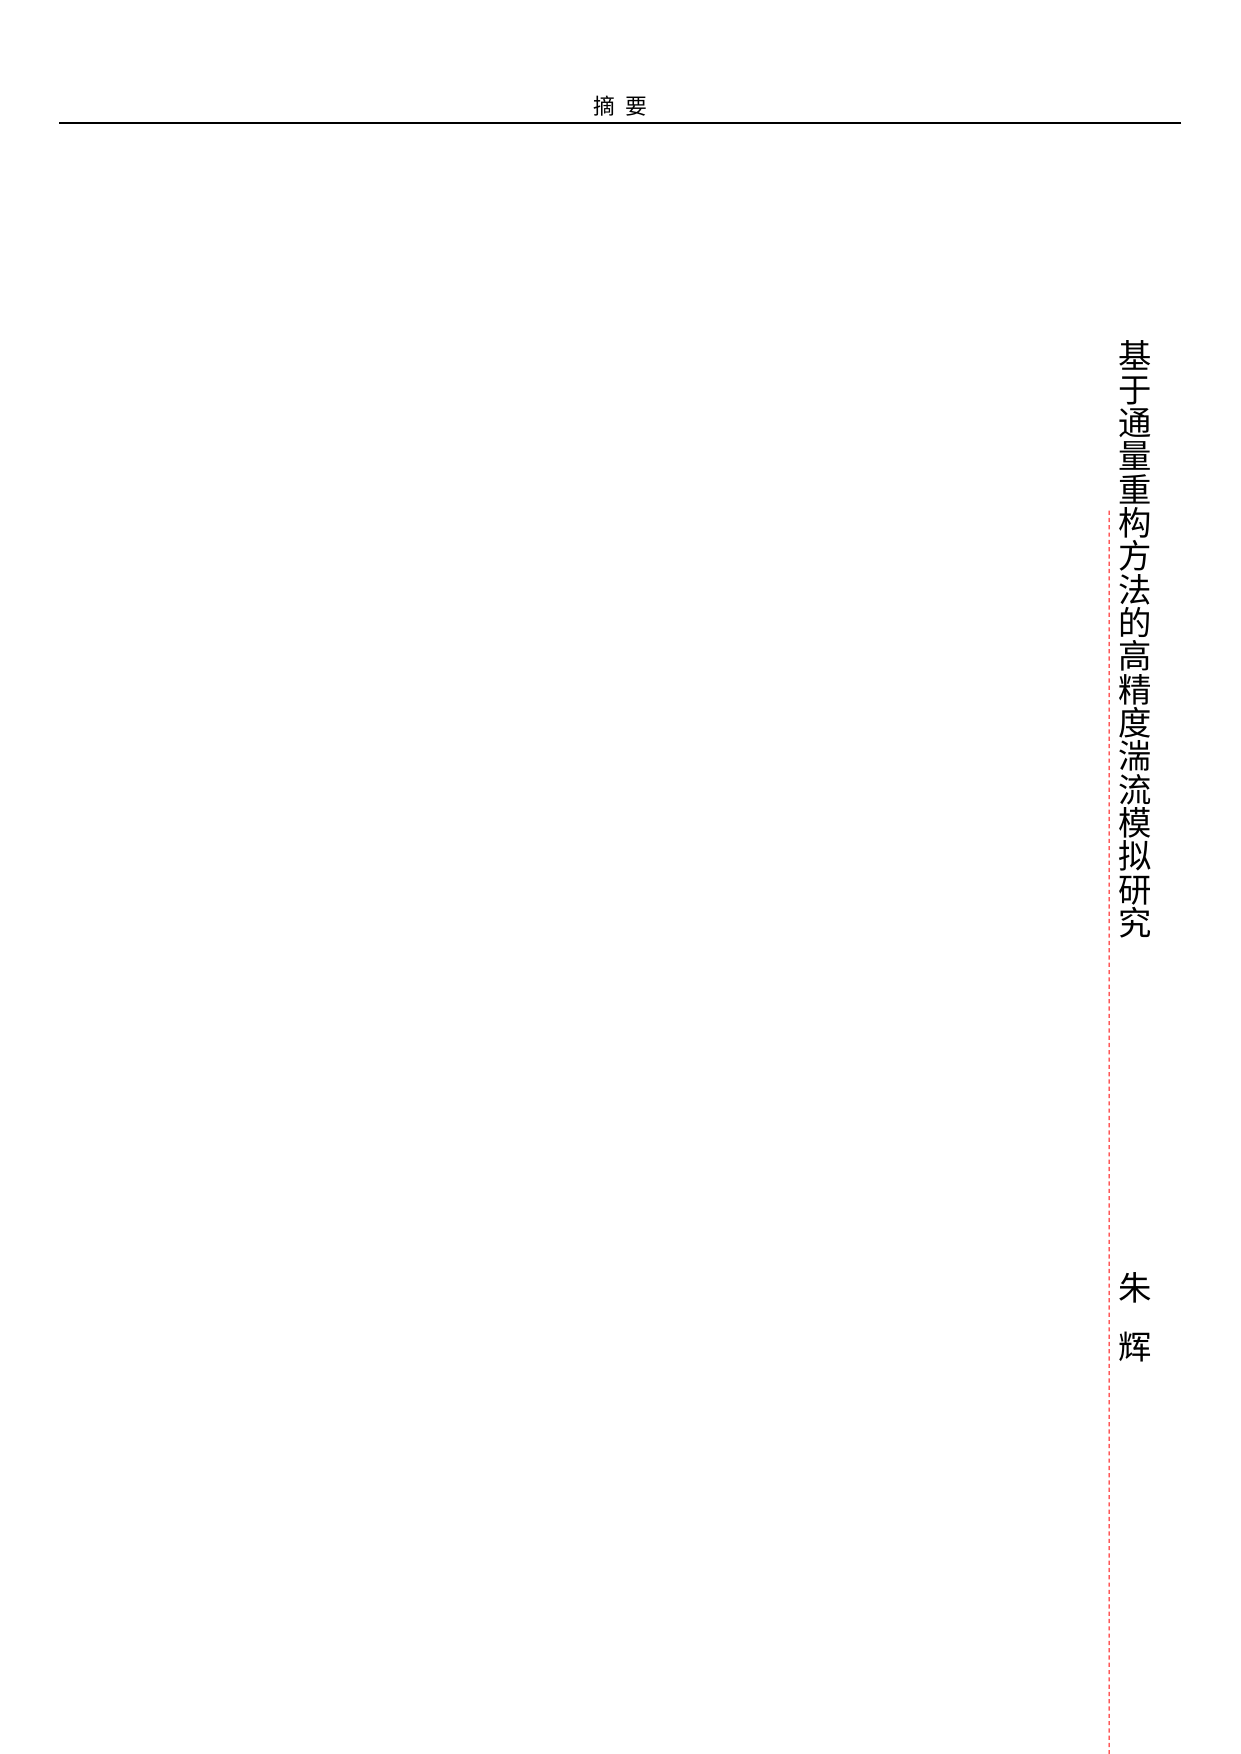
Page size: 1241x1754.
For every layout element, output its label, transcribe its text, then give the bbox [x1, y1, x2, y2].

table_header 基于通量重构方法的高精度湍流模拟研究 [1108, 328, 1167, 1257]
table_cell 辉 [1108, 1317, 1167, 1376]
table_cell 朱 [1108, 1258, 1167, 1317]
